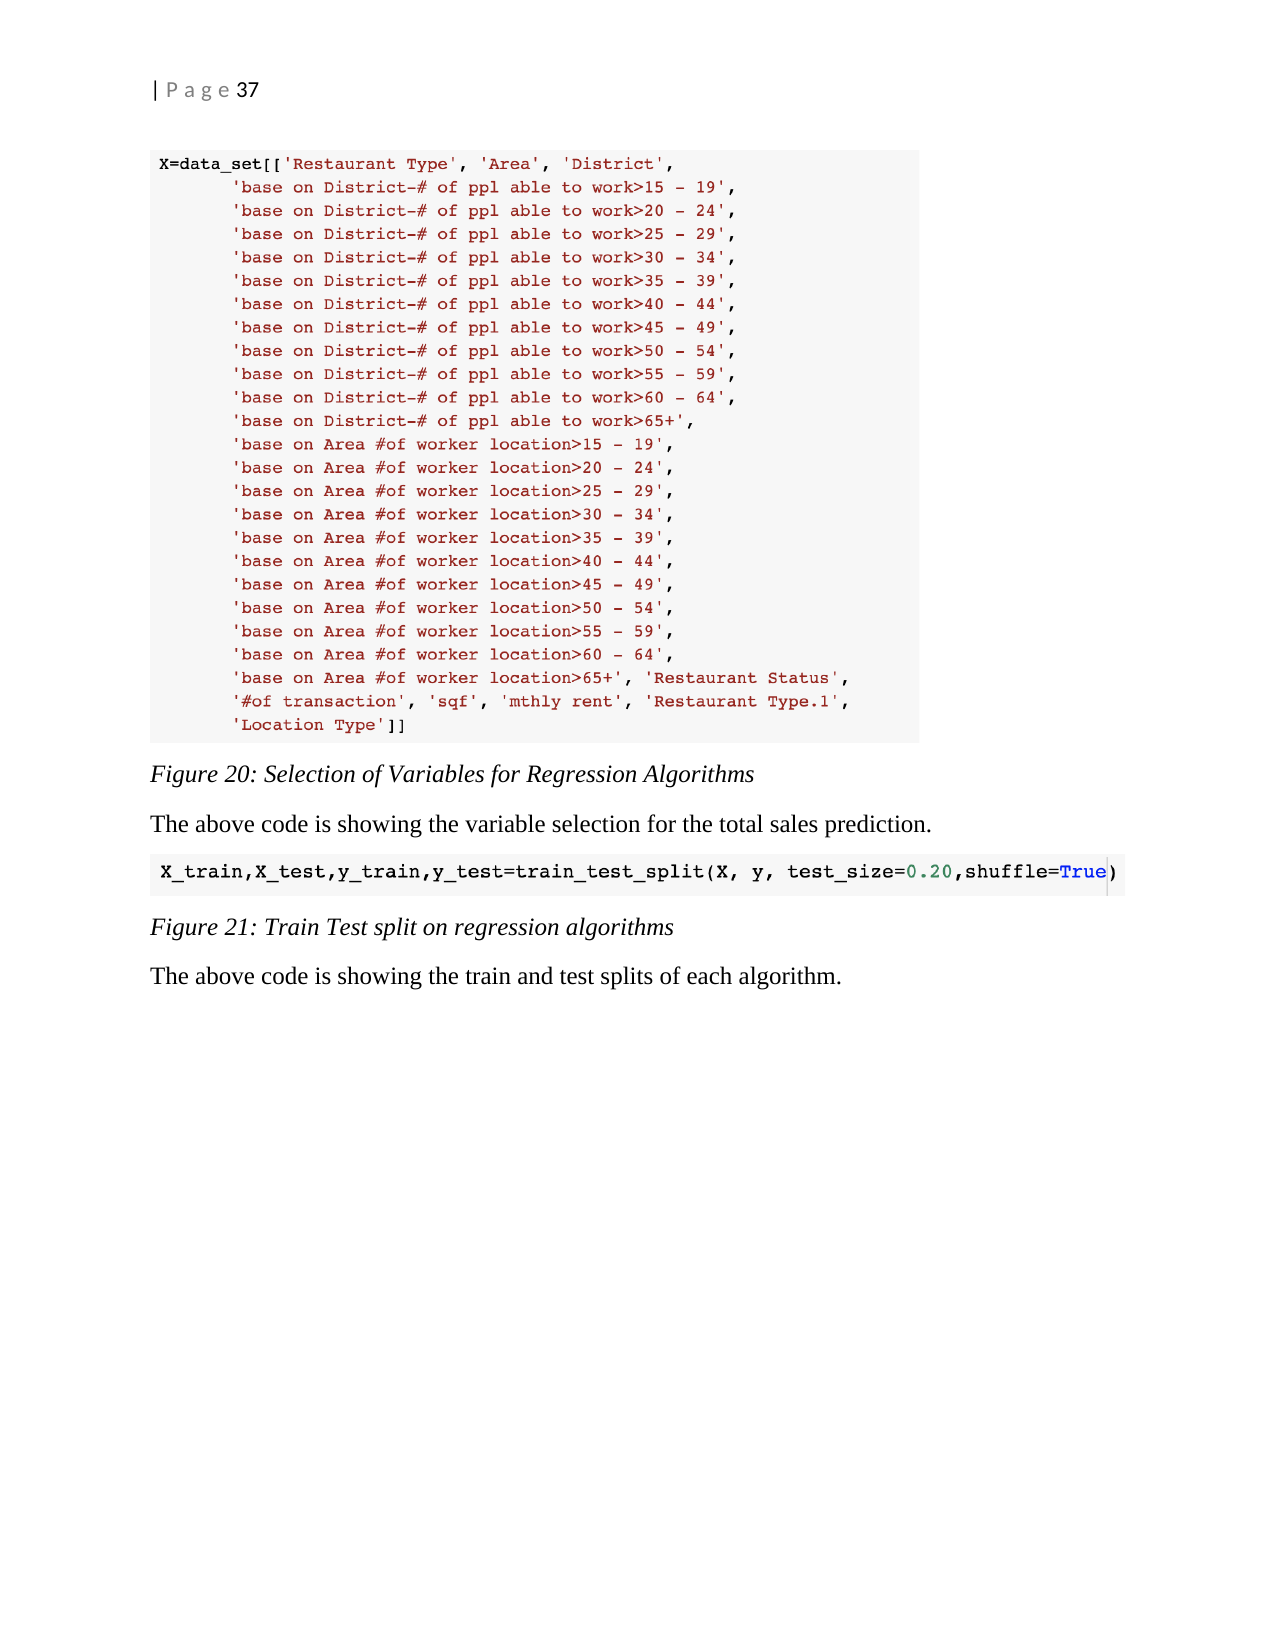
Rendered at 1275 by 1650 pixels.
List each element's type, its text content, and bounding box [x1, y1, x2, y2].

text Figure 20: Selection of Variables for Regression Algorithms [150, 759, 1125, 788]
text The above code is showing the variable selection for the total sales prediction. [150, 809, 1125, 838]
picture [150, 854, 1125, 896]
picture [150, 150, 920, 743]
text The above code is showing the train and test splits of each algorithm. [150, 961, 1125, 990]
text Figure 21: Train Test split on regression algorithms [150, 912, 1125, 941]
